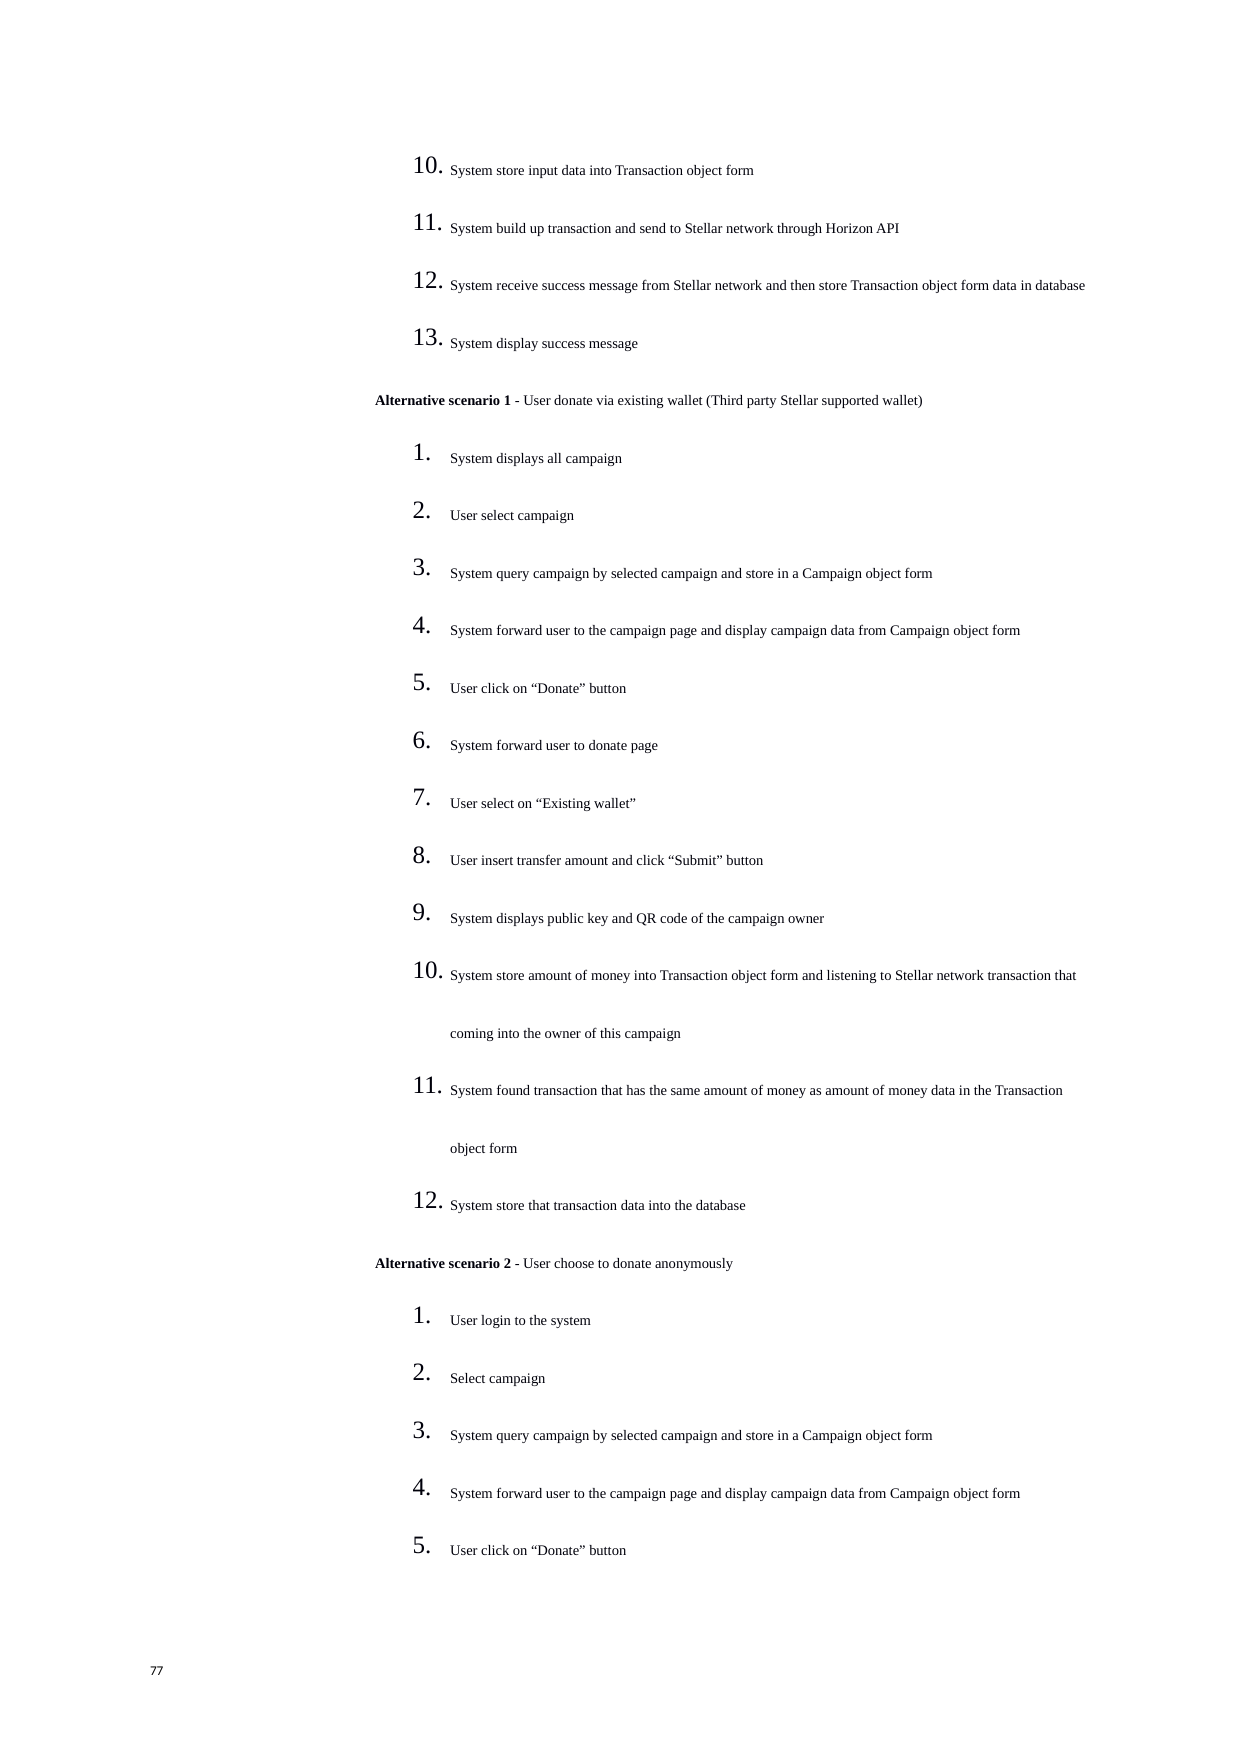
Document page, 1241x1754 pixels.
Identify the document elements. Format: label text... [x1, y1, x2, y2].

list System query campaign by selected campaign and store in a Campaign object form [412, 1415, 1090, 1444]
list System forward user to donate page [412, 725, 1090, 754]
list Select campaign [412, 1357, 1090, 1386]
list System build up transaction and send to Stellar network through Horizon API [412, 207, 1090, 236]
list System query campaign by selected campaign and store in a Campaign object form [412, 552, 1090, 581]
list System store that transaction data into the database [412, 1185, 1090, 1214]
list System receive success message from Stellar network and then store Transaction object form data in database [412, 265, 1090, 294]
text Alternative scenario 1 - User donate via existing wallet (Third party Stellar supported wallet) [300, 380, 1090, 409]
list System forward user to the campaign page and display campaign data from Campaign object form [412, 1472, 1090, 1501]
list System display success message [412, 322, 1090, 351]
list User click on “Donate” button [412, 667, 1090, 696]
list User login to the system [412, 1300, 1090, 1329]
list System displays public key and QR code of the campaign owner [412, 897, 1090, 926]
list User select campaign [412, 495, 1090, 524]
list System displays all campaign [412, 437, 1090, 466]
list User click on “Donate” button [412, 1530, 1090, 1559]
list System store amount of money into Transaction object form and listening to Stellar network transaction that coming into the owner of this campaign [412, 955, 1090, 1041]
list System store input data into Transaction object form [412, 150, 1090, 179]
list User select on “Existing wallet” [412, 782, 1090, 811]
list System forward user to the campaign page and display campaign data from Campaign object form [412, 610, 1090, 639]
list User insert transfer amount and click “Submit” button [412, 840, 1090, 869]
list System found transaction that has the same amount of money as amount of money data in the Transaction object form [412, 1070, 1090, 1156]
text Alternative scenario 2 - User choose to donate anonymously [300, 1242, 1090, 1271]
